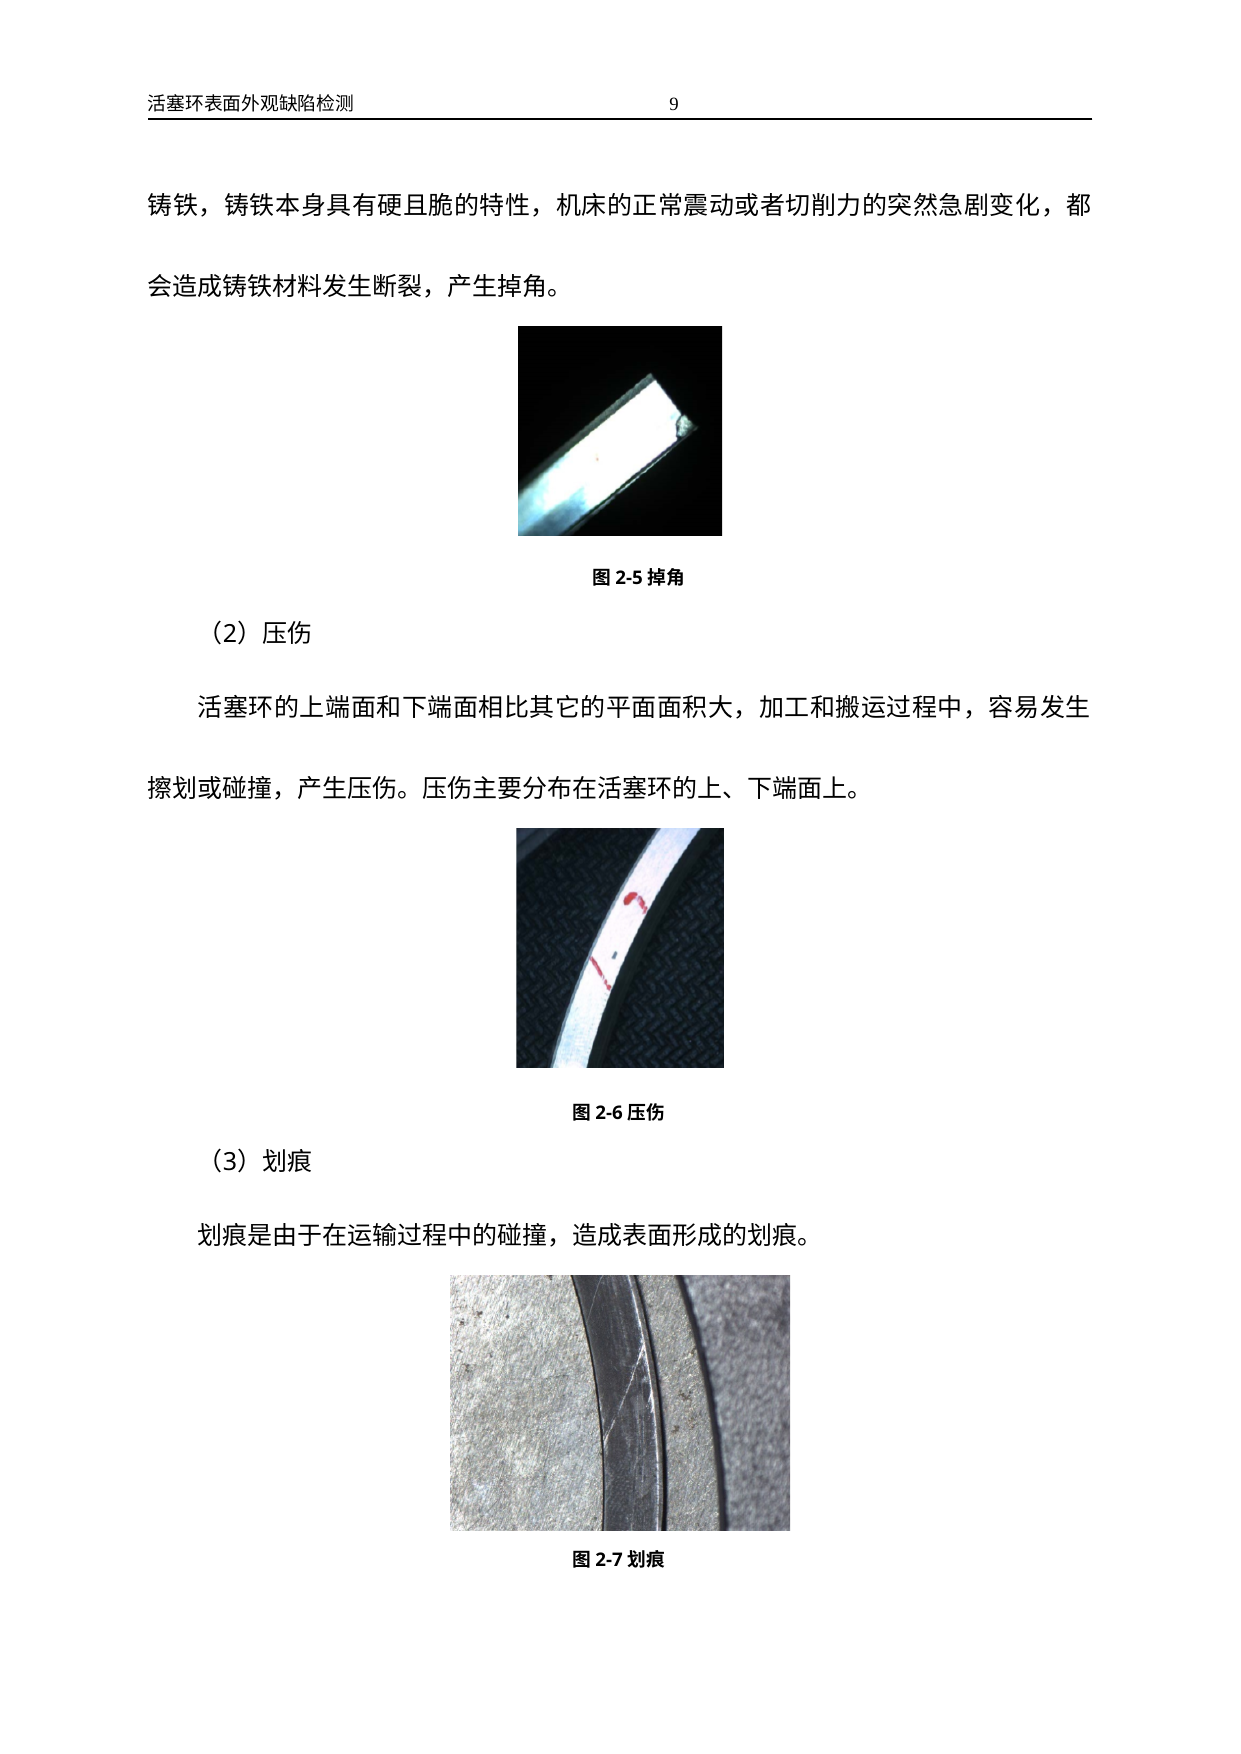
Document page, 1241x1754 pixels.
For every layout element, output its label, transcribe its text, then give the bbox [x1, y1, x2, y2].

picture [450, 1275, 791, 1531]
text （3）划痕 [148, 1127, 1092, 1192]
text 活塞环的上端面和下端面相比其它的平面面积大，加工和搬运过程中，容易发生擦划或碰撞，产生压伤。压伤主要分布在活塞环的上、下端面上。 [148, 673, 1092, 819]
text 图2-6 压伤 [148, 1095, 1090, 1127]
picture [518, 326, 723, 536]
text （2）压伤 [148, 599, 1092, 664]
text 划痕是由于在运输过程中的碰撞，造成表面形成的划痕。 [148, 1201, 1092, 1266]
text 图2-7 划痕 [148, 1542, 1090, 1574]
text 图2-5 掉角 [148, 560, 1092, 592]
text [148, 171, 1092, 317]
picture [516, 828, 724, 1068]
